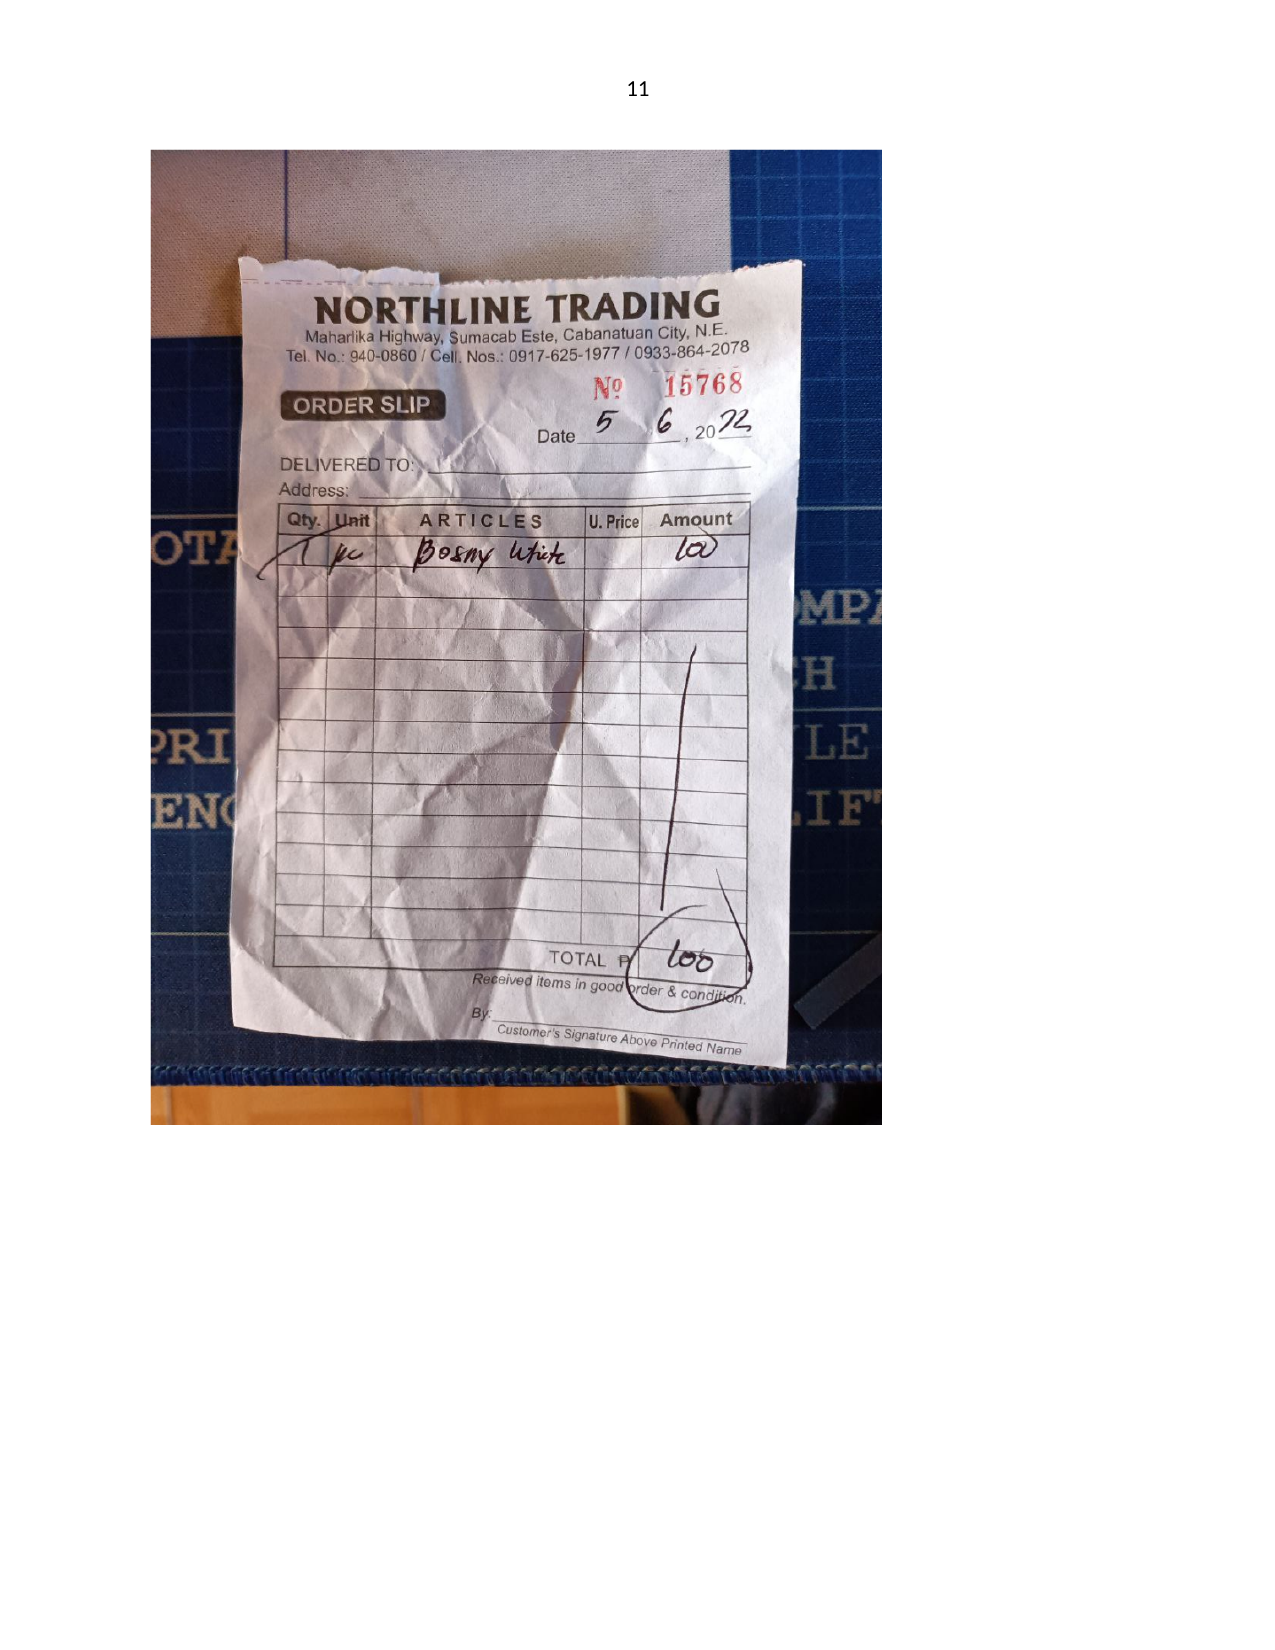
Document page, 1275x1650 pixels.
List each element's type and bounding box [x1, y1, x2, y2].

picture [151, 151, 882, 1124]
